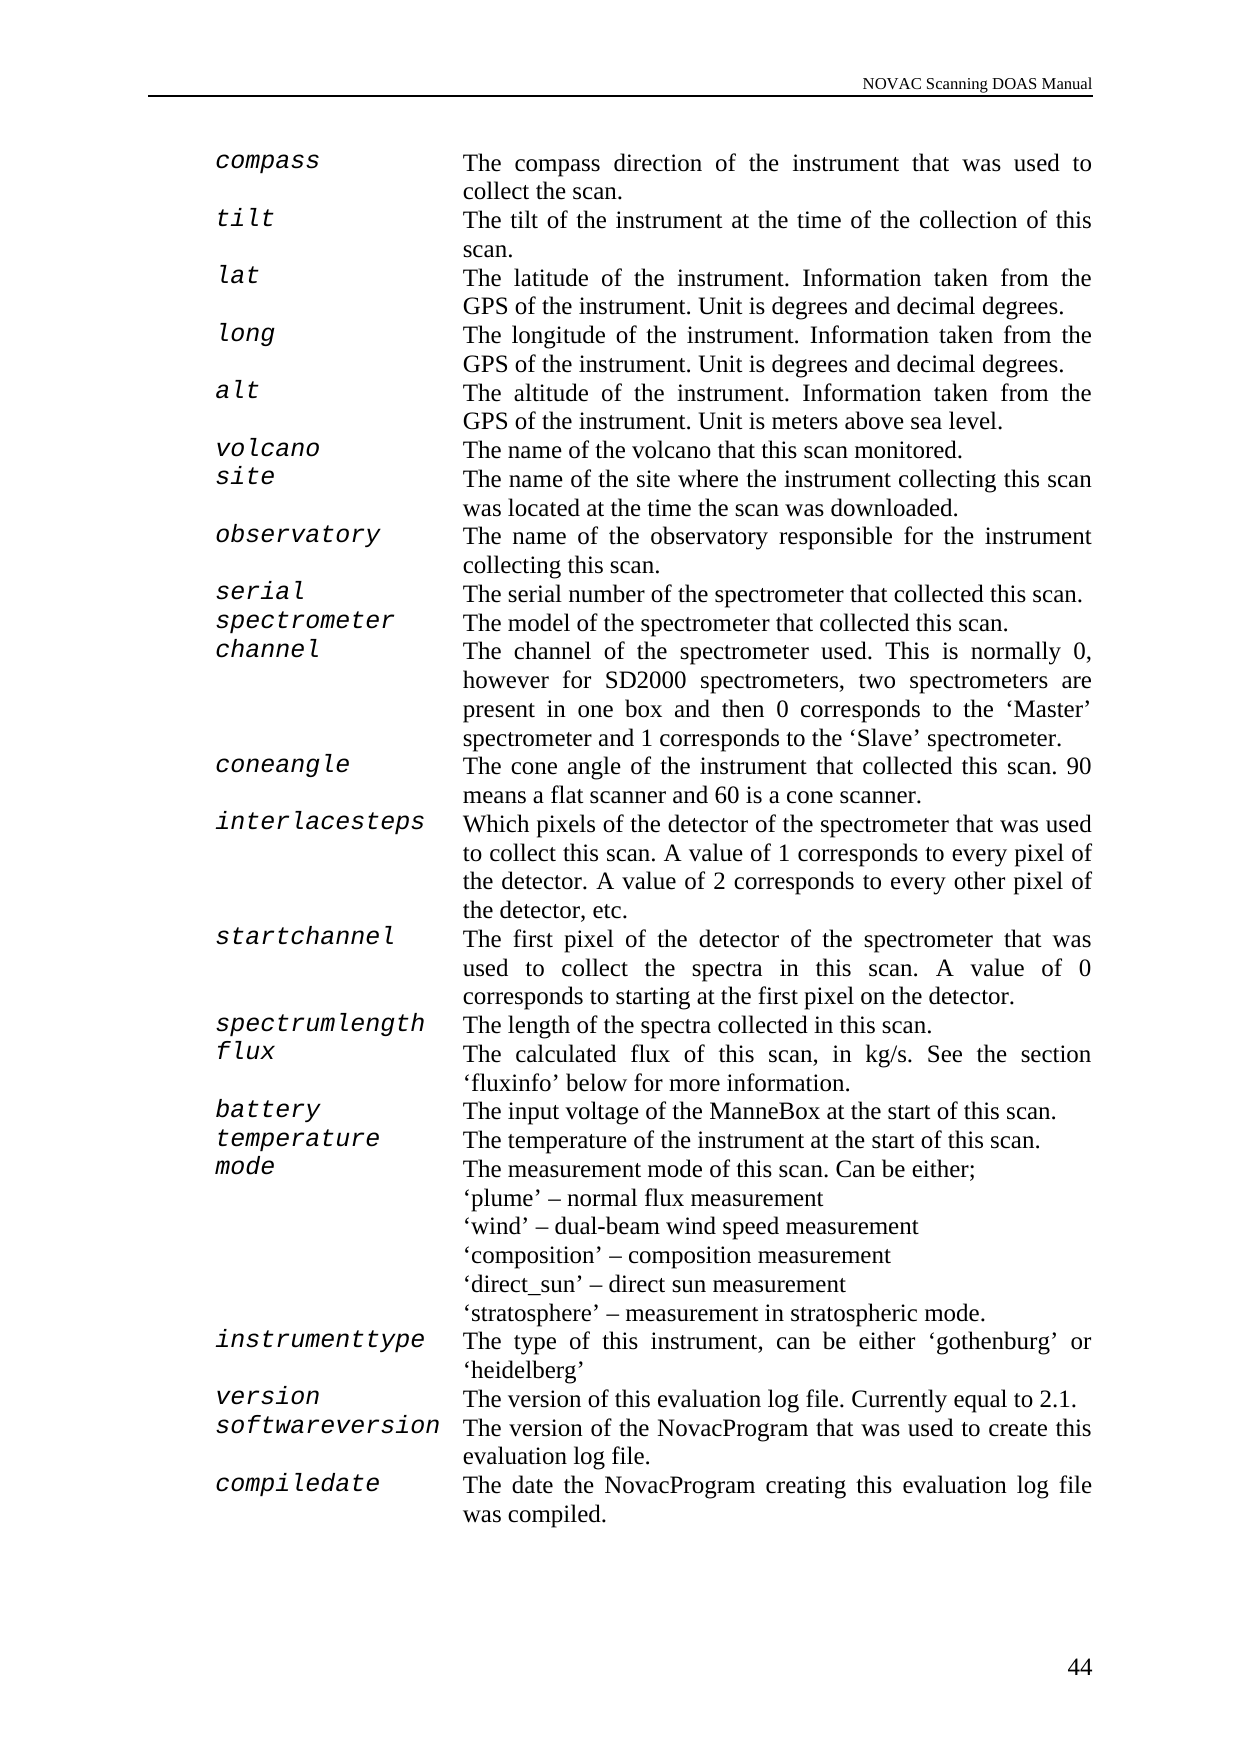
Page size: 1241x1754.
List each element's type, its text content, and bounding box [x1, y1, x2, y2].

table_cell observatory [204, 521, 451, 579]
table_cell The latitude of the instrument. Information taken from the GPS of the instrument. Unit is degrees and decimal degrees. [451, 263, 1104, 320]
table_cell The altitude of the instrument. Information taken from the GPS of the instrument. Unit is meters above sea level. [451, 378, 1104, 435]
table_cell instrumenttype [204, 1326, 451, 1384]
table_cell The first pixel of the detector of the spectrometer that was used to collect the spectra in this scan. A value of 0 corresponds to starting at the first pixel on the detector. [451, 924, 1104, 1010]
table_cell The serial number of the spectrometer that collected this scan. [451, 579, 1104, 608]
table_cell serial [204, 579, 451, 608]
table_cell The length of the spectra collected in this scan. [451, 1010, 1104, 1039]
table_cell The model of the spectrometer that collected this scan. [451, 608, 1104, 636]
table_cell The cone angle of the instrument that collected this scan. 90 means a flat scanner and 60 is a cone scanner. [451, 751, 1104, 809]
table_cell battery [204, 1096, 451, 1125]
table_cell compiledate [204, 1470, 451, 1528]
table_cell The type of this instrument, can be either ‘gothenburg’ or ‘’ [451, 1326, 1104, 1384]
table_cell site [204, 464, 451, 521]
table_cell version [204, 1384, 451, 1413]
table_cell The name of the site where the instrument collecting this scan was located at the time the scan was downloaded. [451, 464, 1104, 521]
table_cell The input voltage of the ManneBox at the start of this scan. [451, 1096, 1104, 1125]
table_cell The name of the volcano that this scan monitored. [451, 435, 1104, 464]
table_cell The longitude of the instrument. Information taken from the GPS of the instrument. Unit is degrees and decimal degrees. [451, 320, 1104, 378]
table_cell The calculated flux of this scan, in kg/s. See the section ‘fluxinfo’ below for more information. [451, 1039, 1104, 1096]
table_cell The channel of the spectrometer used. This is normally 0, however for SD2000 spectrometers, two spectrometers are present in one box and then 0 corresponds to the ‘Master’ spectrometer and 1 corresponds to the ‘Slave’ spectrometer. [451, 636, 1104, 751]
table_cell The name of the observatory responsible for the instrument collecting this scan. [451, 521, 1104, 579]
table_cell compass [204, 148, 451, 205]
table_cell alt [204, 378, 451, 435]
table_cell The compass direction of the instrument that was used to collect the scan. [451, 148, 1104, 205]
table_cell spectrumlength [204, 1010, 451, 1039]
table_cell The tilt of the instrument at the time of the collection of this scan. [451, 205, 1104, 263]
table_cell startchannel [204, 924, 451, 1010]
table_cell interlacesteps [204, 809, 451, 924]
table_cell The version of this evaluation log file. Currently equal to 2.1. [451, 1384, 1104, 1413]
table_cell channel [204, 636, 451, 751]
table_cell mode [204, 1154, 451, 1326]
table_cell temperature [204, 1125, 451, 1154]
table_cell coneangle [204, 751, 451, 809]
table_cell lat [204, 263, 451, 320]
table_cell spectrometer [204, 608, 451, 636]
table_cell tilt [204, 205, 451, 263]
table_cell long [204, 320, 451, 378]
table_cell Which pixels of the detector of the spectrometer that was used to collect this scan. A value of 1 corresponds to every pixel of the detector. A value of 2 corresponds to every other pixel of the detector, etc. [451, 809, 1104, 924]
table_cell flux [204, 1039, 451, 1096]
table_cell The temperature of the instrument at the start of this scan. [451, 1125, 1104, 1154]
table_cell softwareversion [204, 1413, 451, 1470]
table_cell The version of the NovacProgram that was used to create this evaluation log file. [451, 1413, 1104, 1470]
table_cell The date the NovacProgram creating this evaluation log file was compiled. [451, 1470, 1104, 1528]
table_cell The measurement mode of this scan. Can be either; ‘plume’ – normal flux measurement ‘wind’ – dual-beam wind speed measurement ‘composition’ – composition measurement ‘direct_sun’ – direct sun measurement ‘stratosphere’ – measurement in stratospheric mode. [451, 1154, 1104, 1326]
table_cell volcano [204, 435, 451, 464]
